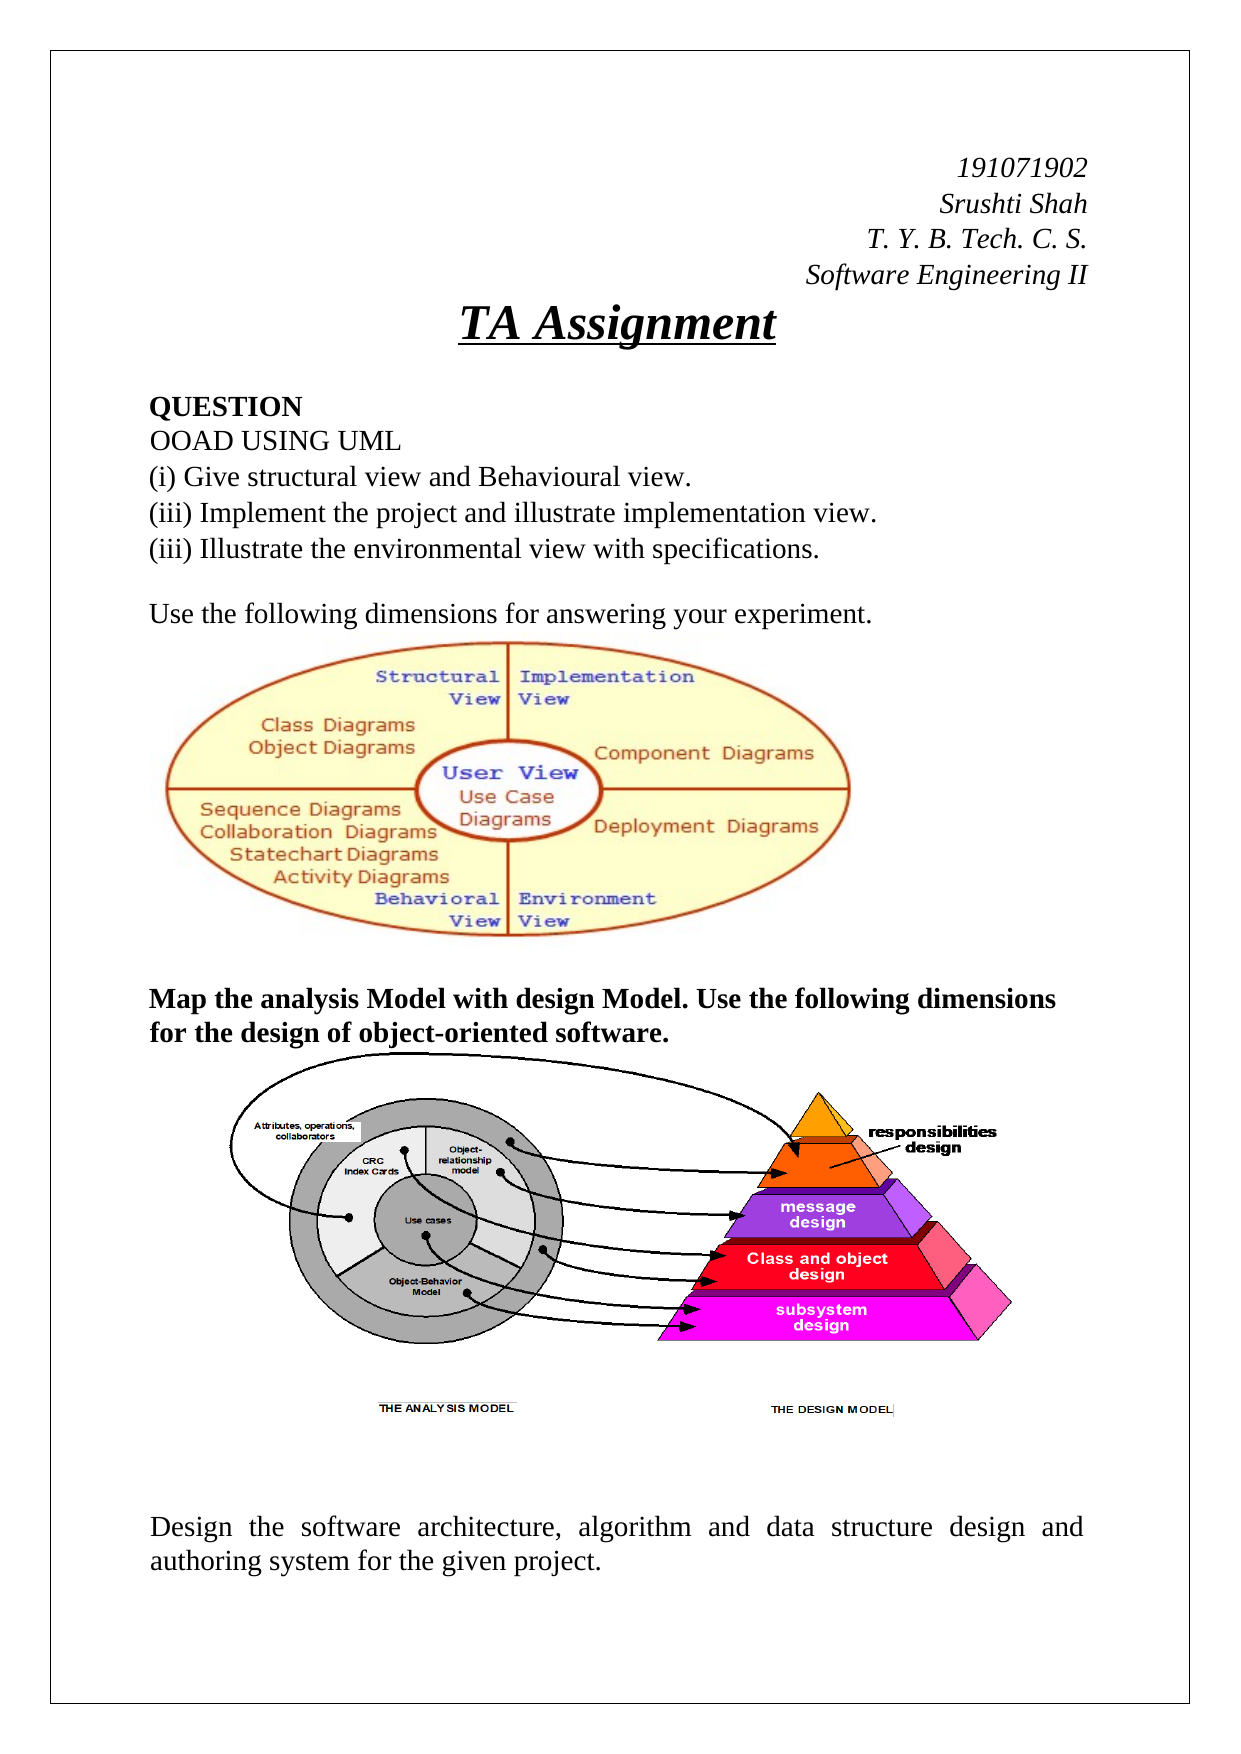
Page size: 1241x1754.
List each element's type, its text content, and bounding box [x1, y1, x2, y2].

text QUESTION OOAD USING UML [148, 389, 1090, 457]
text (iii) Illustrate the environmental view with specifications. [148, 531, 1084, 564]
text Design the software architecture, algorithm and data structure design and authoring system for the given project. [150, 1509, 1084, 1577]
text Map the analysis Model with design Model. Use the following dimensions for the design of object-oriented software. [148, 981, 1090, 1049]
text Use the following dimensions for answering your experiment. [148, 597, 1084, 630]
picture [227, 1051, 1013, 1418]
picture [150, 632, 865, 948]
text Srushti Shah [148, 186, 1090, 219]
text (iii) Implement the project and illustrate implementation view. [148, 495, 1084, 528]
text (i) Give structural view and Behavioural view. [148, 459, 1084, 493]
text Software Engineering II [148, 257, 1090, 291]
text 191071902 [148, 150, 1090, 183]
text T. Y. B. Tech. C. S. [148, 221, 1090, 255]
text TA Assignment [148, 293, 1090, 350]
